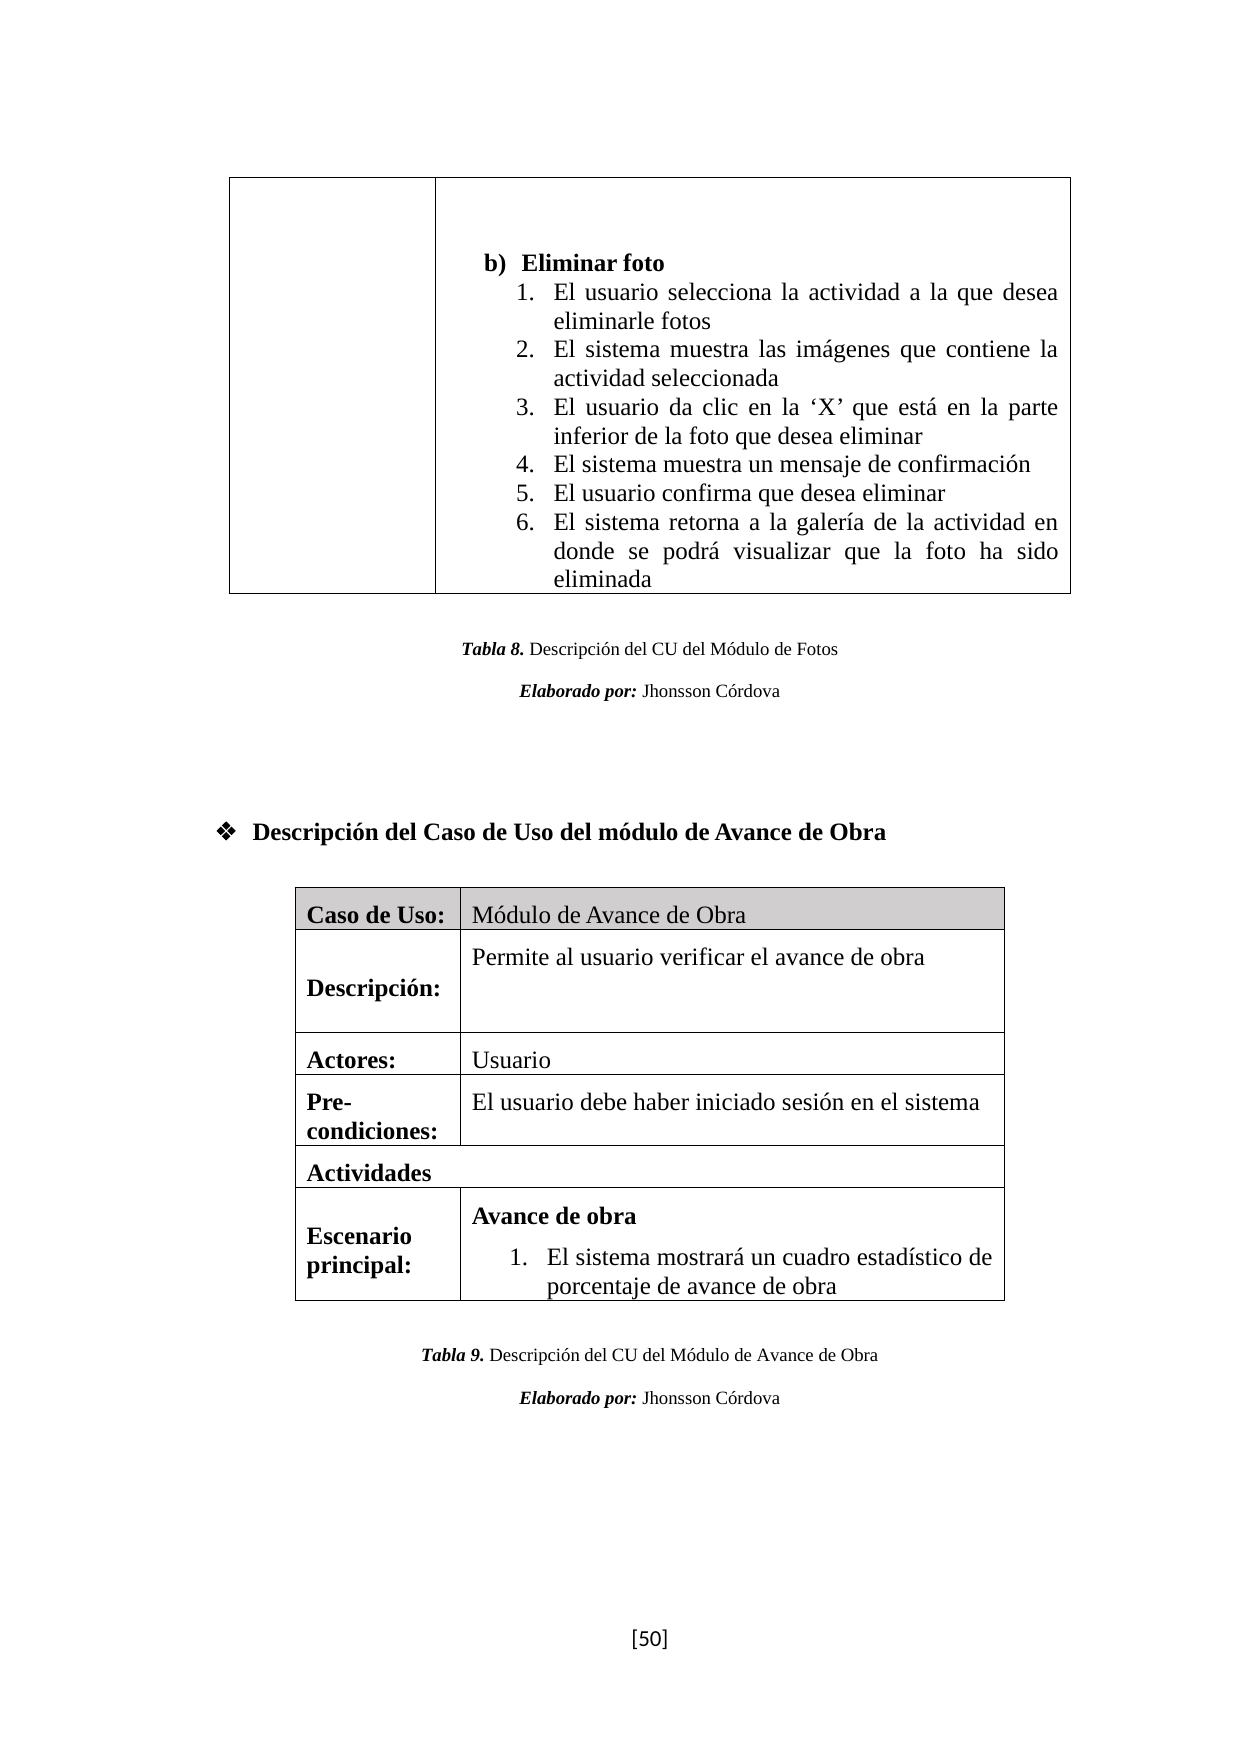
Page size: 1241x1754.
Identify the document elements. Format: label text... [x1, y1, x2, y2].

table_cell Actividades [296, 1146, 1004, 1187]
table_cell Usuario [461, 1033, 1004, 1074]
table_header Caso de Uso: [296, 888, 460, 929]
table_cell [230, 178, 435, 593]
table_cell Pre-condiciones: [296, 1075, 460, 1145]
text Elaborado por: Jhonsson Córdova [177, 1387, 1122, 1408]
table_header Módulo de Avance de Obra [461, 888, 1004, 929]
list Descripción del Caso de Uso del módulo de Avance de Obra [215, 817, 1122, 845]
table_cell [436, 178, 1070, 593]
table_cell Descripción: [296, 930, 460, 1032]
table_cell El usuario debe haber iniciado sesión en el sistema [461, 1075, 1004, 1145]
text Tabla 8. Descripción del CU del Módulo de Fotos [177, 638, 1122, 659]
text Tabla 9. Descripción del CU del Módulo de Avance de Obra [177, 1344, 1122, 1366]
text Elaborado por: Jhonsson Córdova [177, 680, 1122, 702]
table_cell Permite al usuario verificar el avance de obra [461, 930, 1004, 1032]
table_cell Escenario principal: [296, 1188, 460, 1299]
table_cell Actores: [296, 1033, 460, 1074]
table_cell Avance de obra El sistema mostrará un cuadro estadístico de porcentaje de avance de obra [461, 1188, 1004, 1299]
